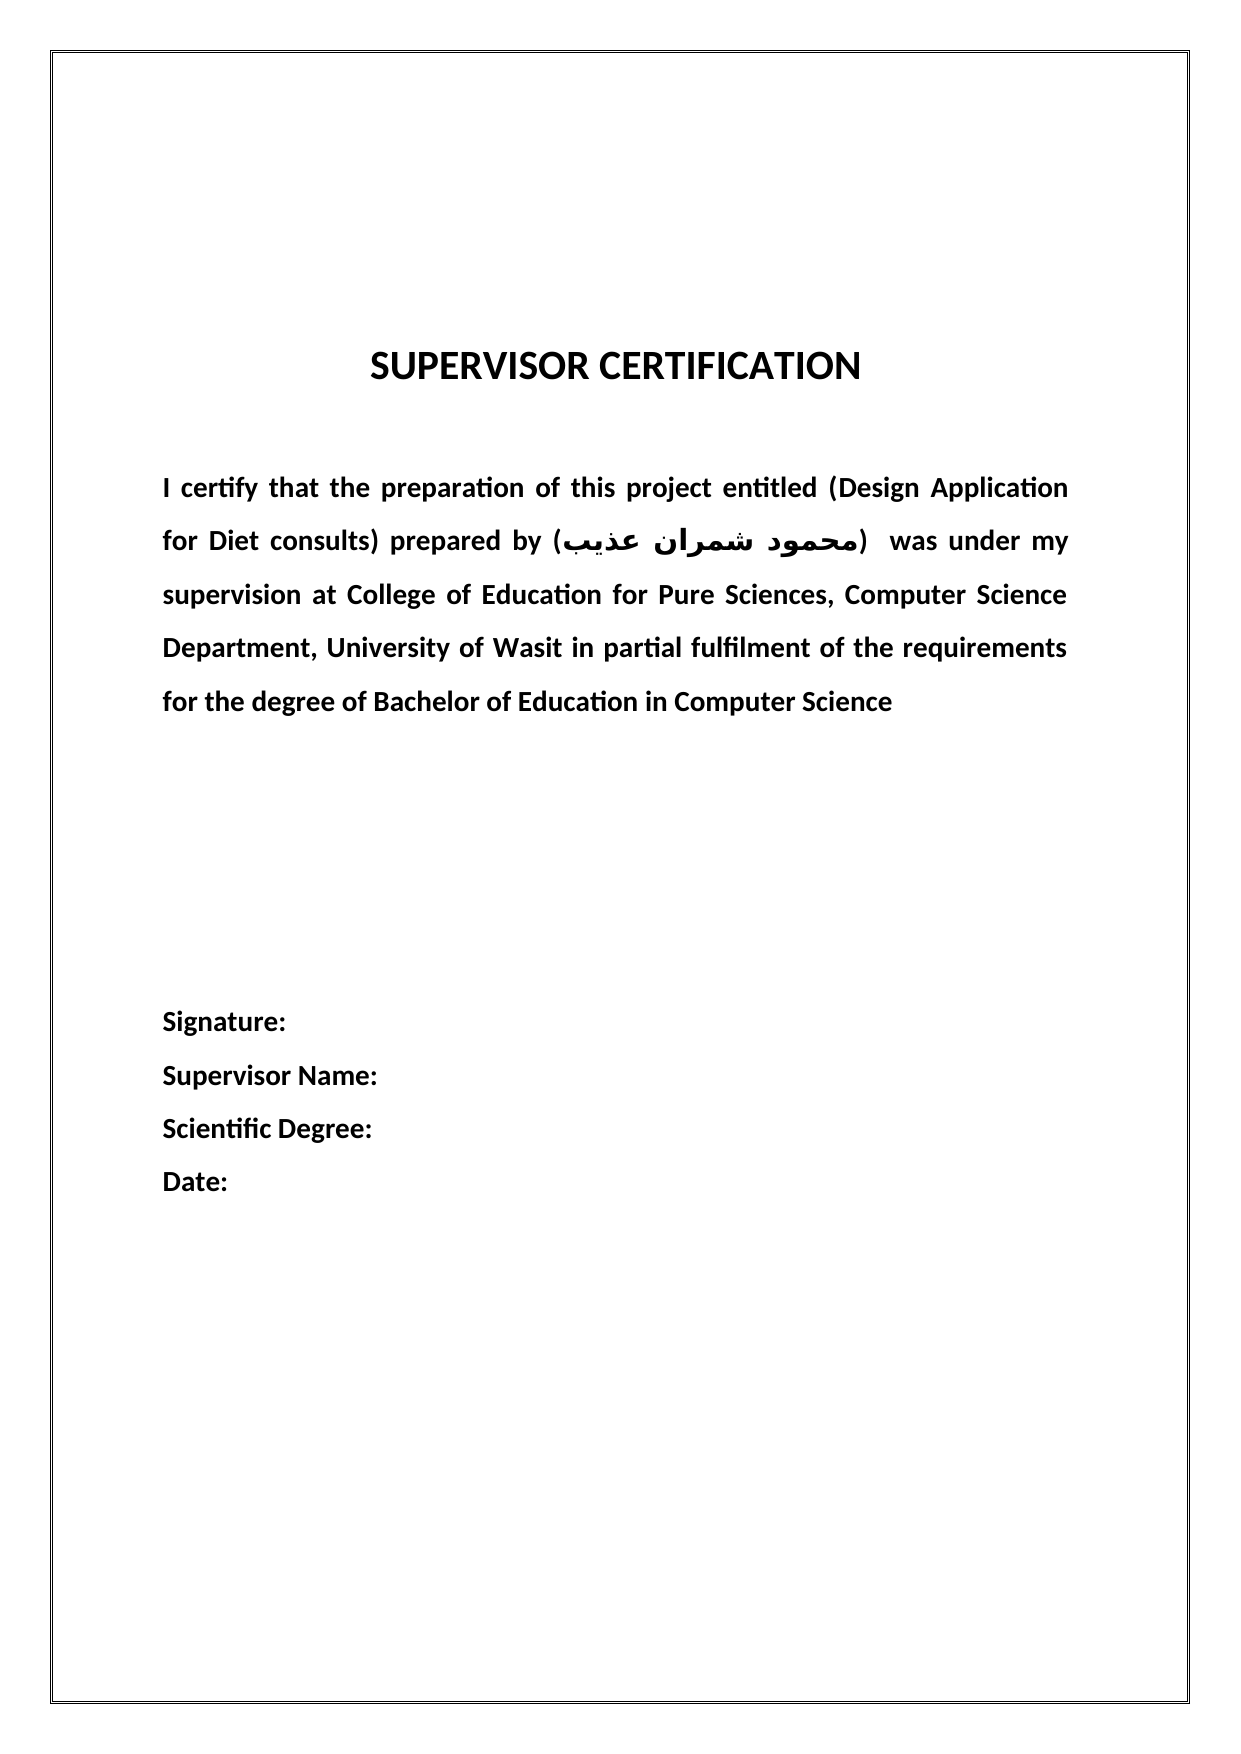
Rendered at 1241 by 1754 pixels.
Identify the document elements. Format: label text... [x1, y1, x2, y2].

text Date: [162, 1163, 1069, 1199]
text SUPERVISOR CERTIFICATION [162, 339, 1069, 390]
text Scientific Degree: [162, 1110, 1069, 1146]
text Supervisor Name: [162, 1057, 1069, 1092]
text I certify that the preparation of this project entitled (Design Application for Diet consults) prepared by (محمود شمران عذيب) was under my supervision at College of Education for Pure Sciences, Computer Science Department, University of Wasit in partial fulfilment of the requirements for the degree of Bachelor of Education in Computer Science [162, 469, 1069, 718]
text Signature: [162, 1003, 1069, 1039]
